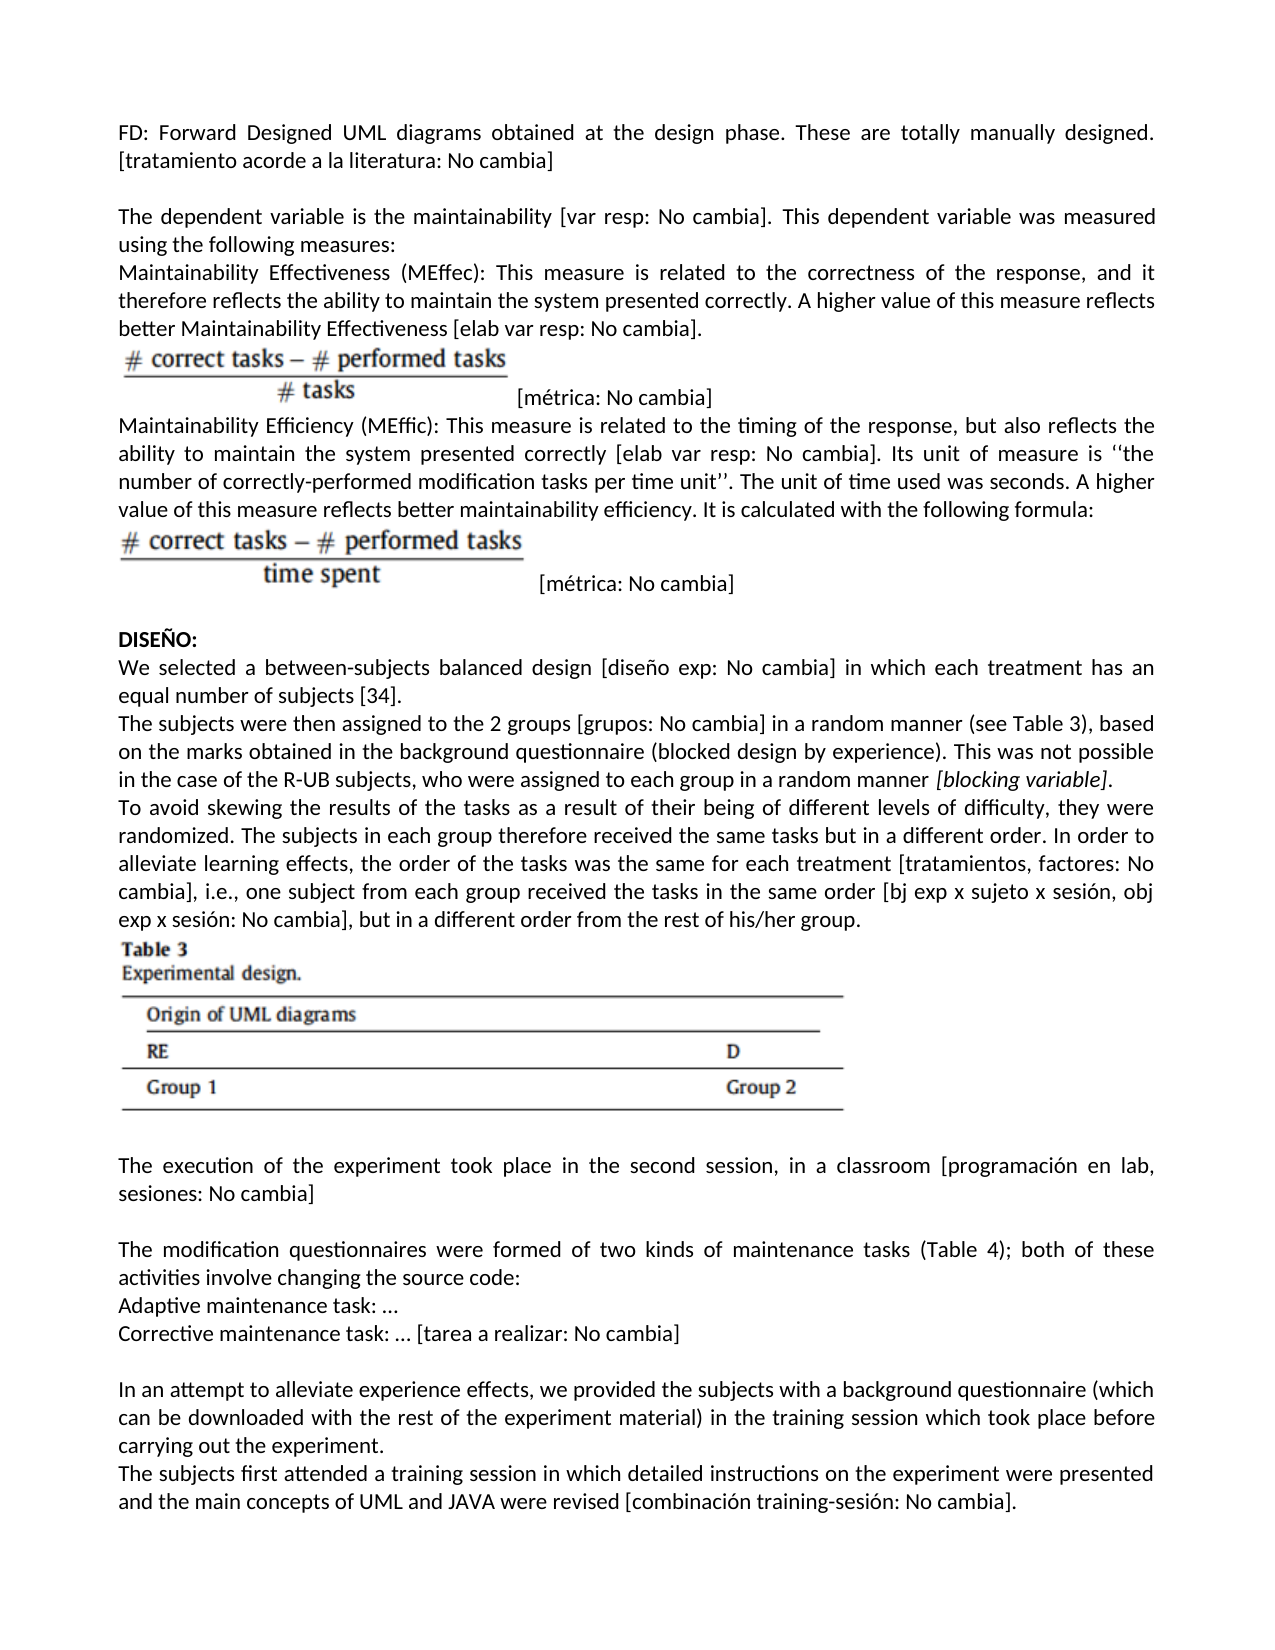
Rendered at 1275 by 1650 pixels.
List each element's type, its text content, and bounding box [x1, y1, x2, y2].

text The subjects were then assigned to the 2 groups [grupos: No cambia] in a random manner (see Table 3), based on the marks obtained in the background questionnaire (blocked design by experience). This was not possible in the case of the R-UB subjects, who were assigned to each group in a random manner [blocking variable]. [118, 709, 1157, 793]
text Maintainability Efficiency (MEffic): This measure is related to the timing of the response, but also reflects the ability to maintain the system presented correctly [elab var resp: No cambia]. Its unit of measure is ‘‘the number of correctly-performed modification tasks per time unit’’. The unit of time used was seconds. A higher value of this measure reflects better maintainability efficiency. It is calculated with the following formula: [118, 411, 1157, 523]
text In an attempt to alleviate experience effects, we provided the subjects with a background questionnaire (which can be downloaded with the rest of the experiment material) in the training session which took place before carrying out the experiment. [118, 1375, 1157, 1459]
text The dependent variable is the maintainability [var resp: No cambia]. This dependent variable was measured using the following measures: [118, 202, 1157, 258]
text The subjects first attended a training session in which detailed instructions on the experiment were presented and the main concepts of UML and JAVA were revised [combinación training-sesión: No cambia]. [118, 1459, 1157, 1515]
text Corrective maintenance task: … [tarea a realizar: No cambia] [118, 1319, 1157, 1347]
picture [118, 342, 517, 406]
picture [118, 523, 539, 592]
text FD: Forward Designed UML diagrams obtained at the design phase. These are totally manually designed. [tratamiento acorde a la literatura: No cambia] [118, 118, 1157, 174]
text DISEÑO: [118, 625, 1157, 653]
text The execution of the experiment took place in the second session, in a classroom [programación en lab, sesiones: No cambia] [118, 1151, 1157, 1207]
text The modification questionnaires were formed of two kinds of maintenance tasks (Table 4); both of these activities involve changing the source code: [118, 1235, 1157, 1291]
text We selected a between-subjects balanced design [diseño exp: No cambia] in which each treatment has an equal number of subjects [34]. [118, 653, 1157, 709]
text Adaptive maintenance task: … [118, 1291, 1157, 1319]
text Maintainability Effectiveness (MEffec): This measure is related to the correctness of the response, and it therefore reflects the ability to maintain the system presented correctly. A higher value of this measure reflects better Maintainability Effectiveness [elab var resp: No cambia]. [118, 258, 1157, 342]
picture [118, 933, 848, 1123]
text To avoid skewing the results of the tasks as a result of their being of different levels of difficulty, they were randomized. The subjects in each group therefore received the same tasks but in a different order. In order to alleviate learning effects, the order of the tasks was the same for each treatment [tratamientos, factores: No cambia], i.e., one subject from each group received the tasks in the same order [bj exp x sujeto x sesión, obj exp x sesión: No cambia], but in a different order from the rest of his/her group. [118, 793, 1157, 933]
